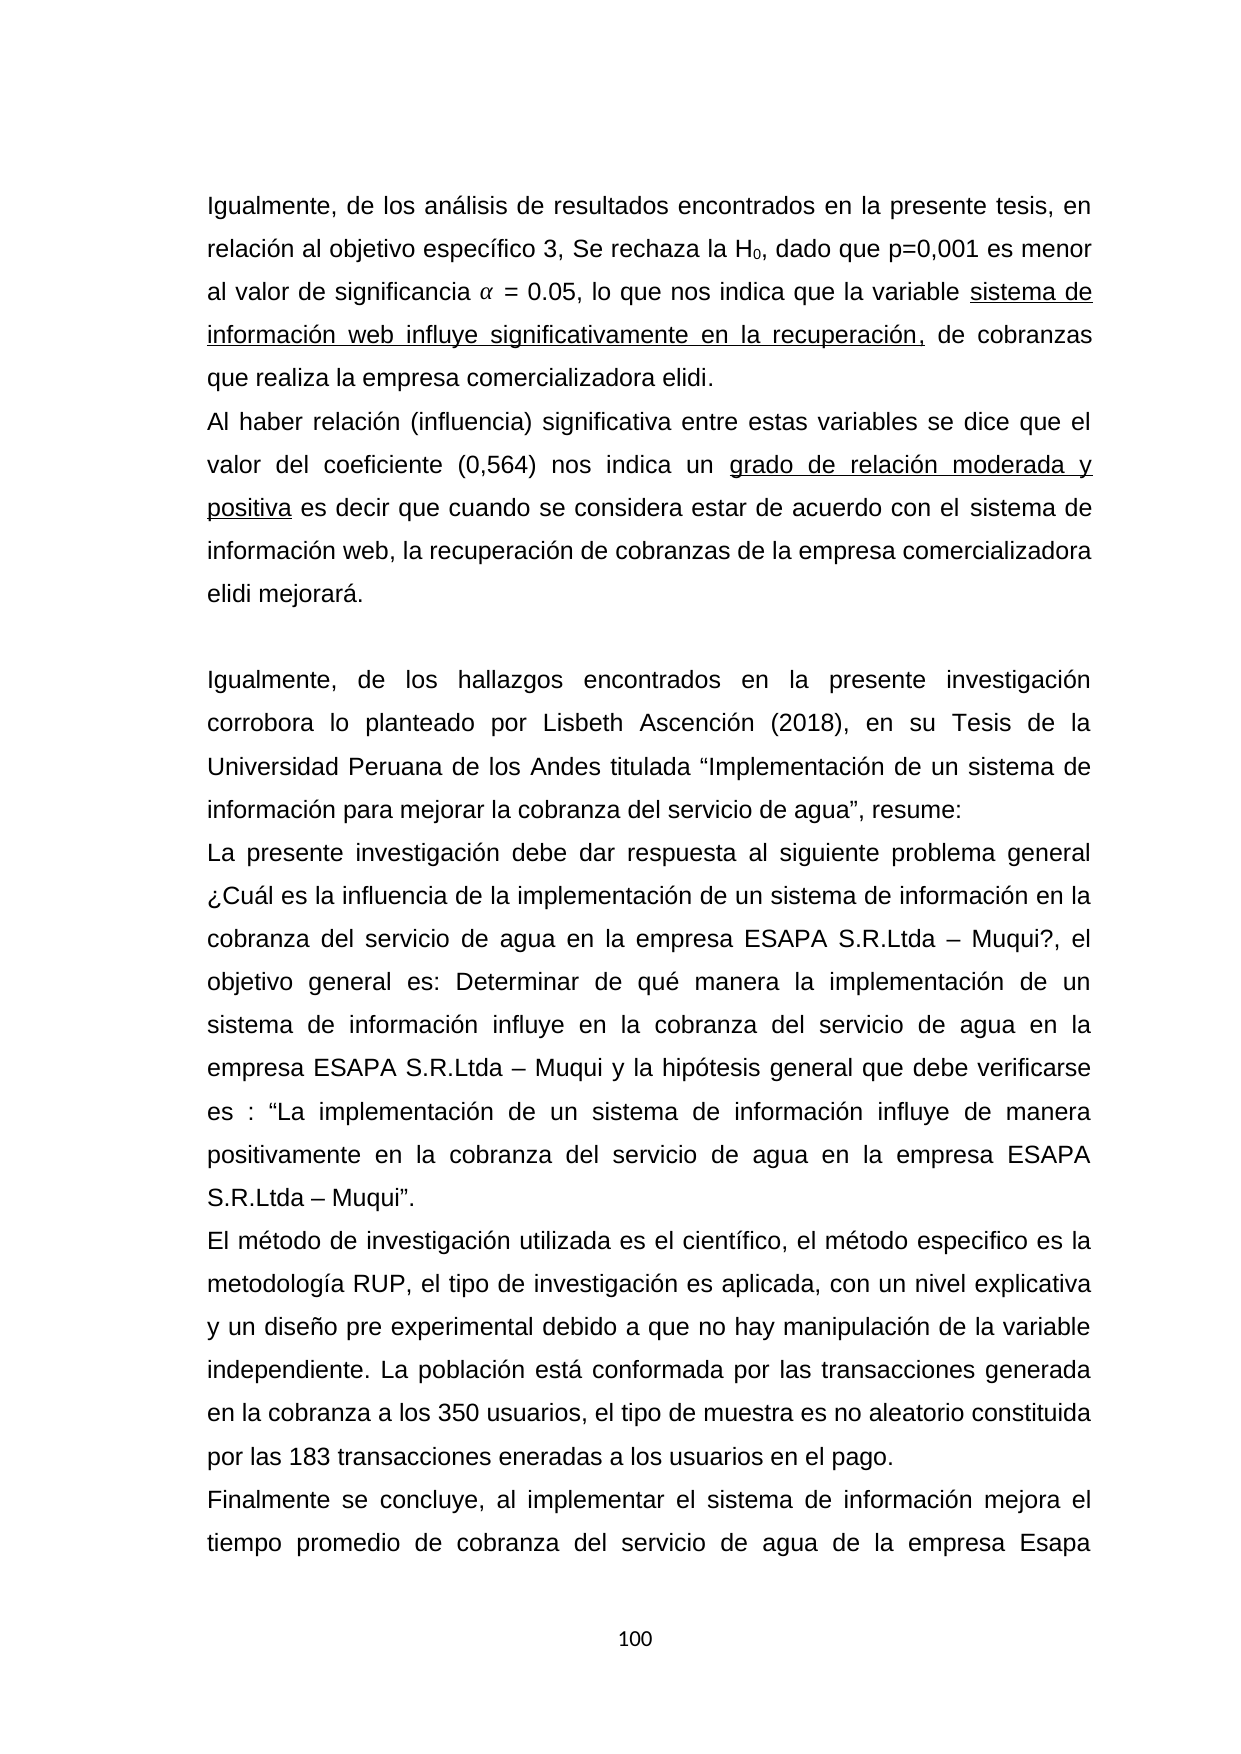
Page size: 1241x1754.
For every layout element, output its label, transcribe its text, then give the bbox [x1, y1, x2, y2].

list Al haber relación (influencia) significativa entre estas variables se dice que el valor del coeficiente (0,564) nos indica un grado de relación moderada y positiva es decir que cuando se considera estar de acuerdo con el sistema de información web, la recuperación de cobranzas de la empresa comercializadora elidi mejorará. [207, 406, 1092, 608]
list La presente investigación debe dar respuesta al siguiente problema general ¿Cuál es la influencia de la implementación de un sistema de información en la cobranza del servicio de agua en la empresa ESAPA S.R.Ltda – Muqui?, el objetivo general es: Determinar de qué manera la implementación de un sistema de información influye en la cobranza del servicio de agua en la empresa ESAPA S.R.Ltda – Muqui y la hipótesis general que debe verificarse es : “La implementación de un sistema de información influye de manera positivamente en la cobranza del servicio de agua en la empresa ESAPA S.R.Ltda – Muqui”. [207, 838, 1092, 1211]
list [207, 1484, 1092, 1556]
list El método de investigación utilizada es el científico, el método especifico es la metodología RUP, el tipo de investigación es aplicada, con un nivel explicativa y un diseño pre experimental debido a que no hay manipulación de la variable independiente. La población está conformada por las transacciones generada en la cobranza a los 350 usuarios, el tipo de muestra es no aleatorio constituida por las 183 transacciones eneradas a los usuarios en el pago. [207, 1226, 1092, 1470]
list Igualmente, de los análisis de resultados encontrados en la presente tesis, en relación al objetivo específico 3, Se rechaza la H0, dado que p=0,001 es menor al valor de significancia = 0.05, lo que nos indica que la variable sistema de información web influye significativamente en la recuperación, de cobranzas que realiza la empresa comercializadora elidi. [207, 191, 1092, 392]
list Igualmente, de los hallazgos encontrados en la presente investigación corrobora lo planteado por Lisbeth Ascención (2018), en su Tesis de la Universidad Peruana de los Andes titulada “Implementación de un sistema de información para mejorar la cobranza del servicio de agua”, resume: [207, 665, 1092, 823]
